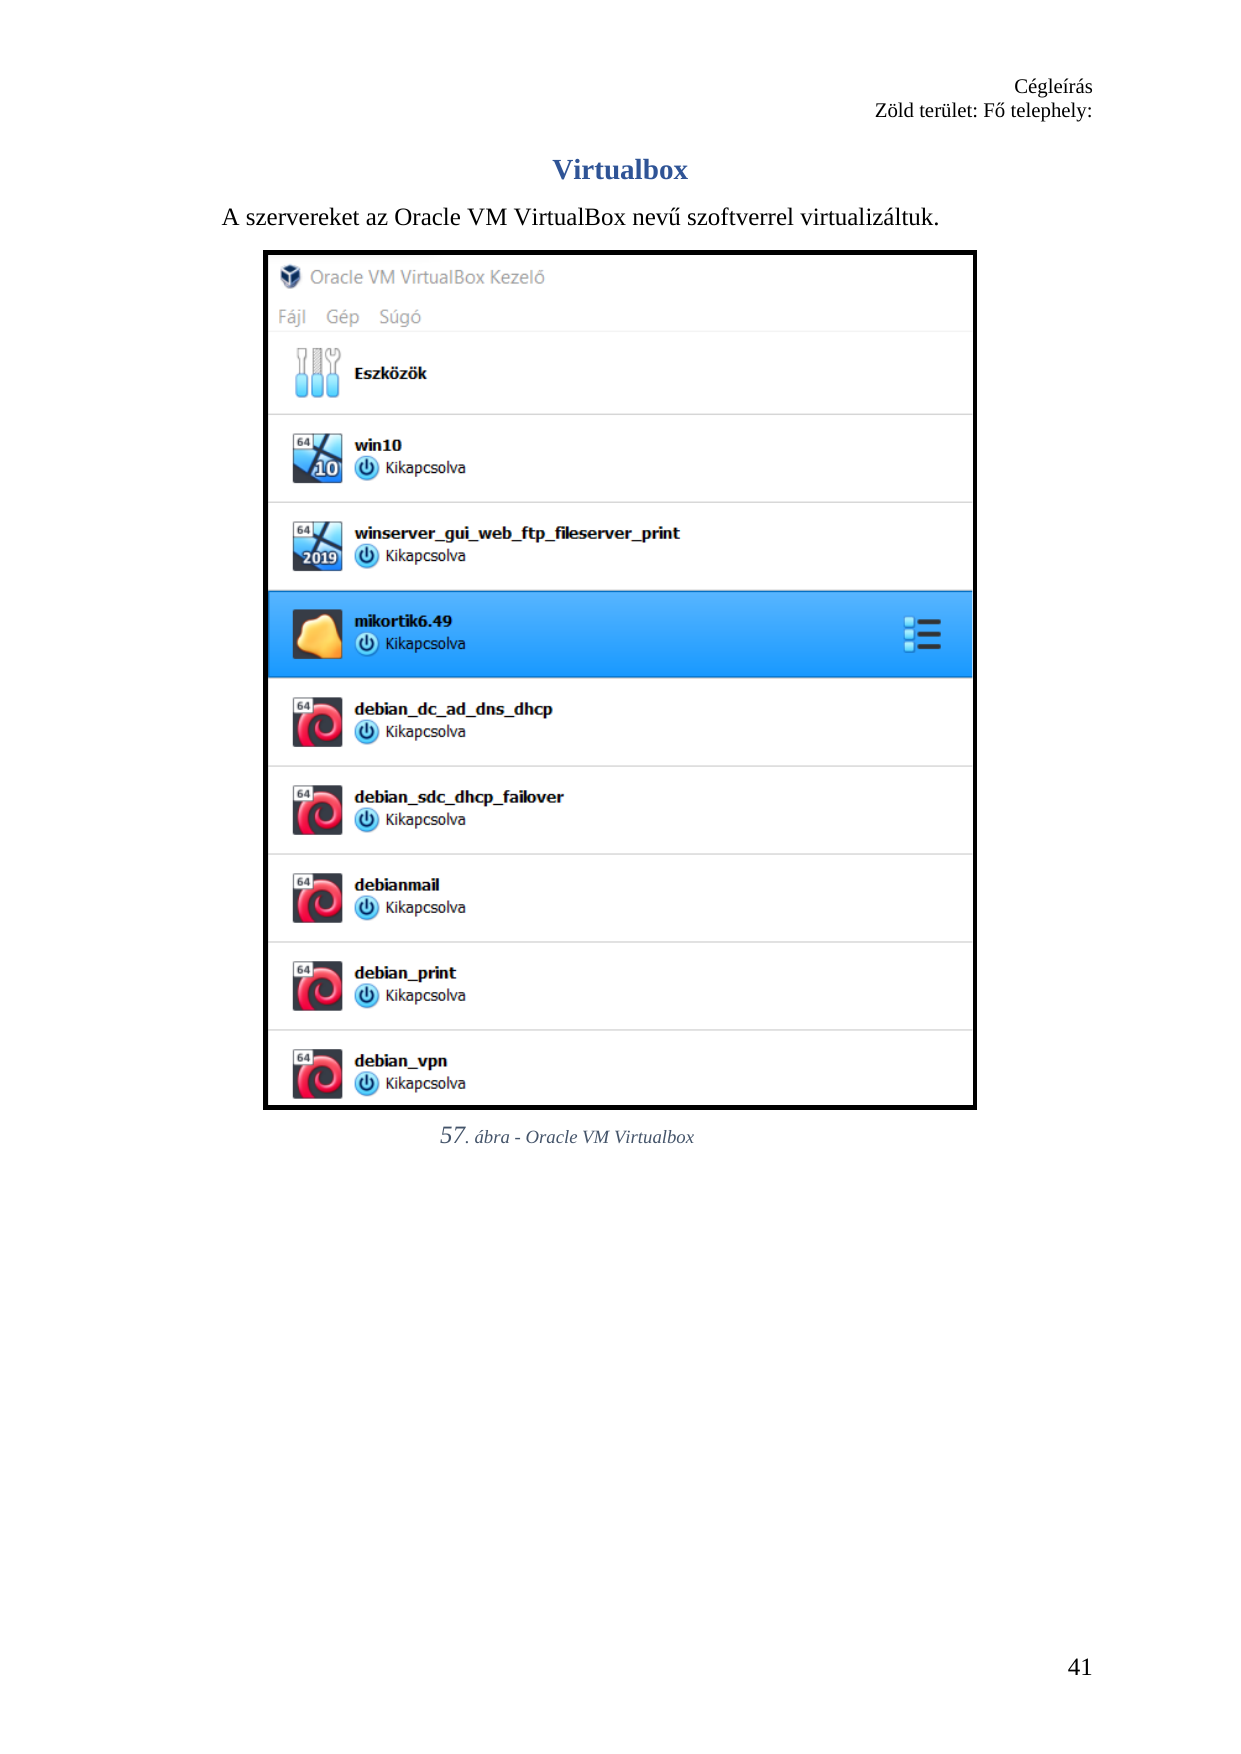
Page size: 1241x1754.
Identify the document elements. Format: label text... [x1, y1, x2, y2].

text A szervereket az Oracle VM VirtualBox nevű szoftverrel virtualizáltuk. [148, 202, 1093, 231]
picture [268, 255, 973, 1105]
subtitle Virtualbox [148, 152, 1093, 185]
